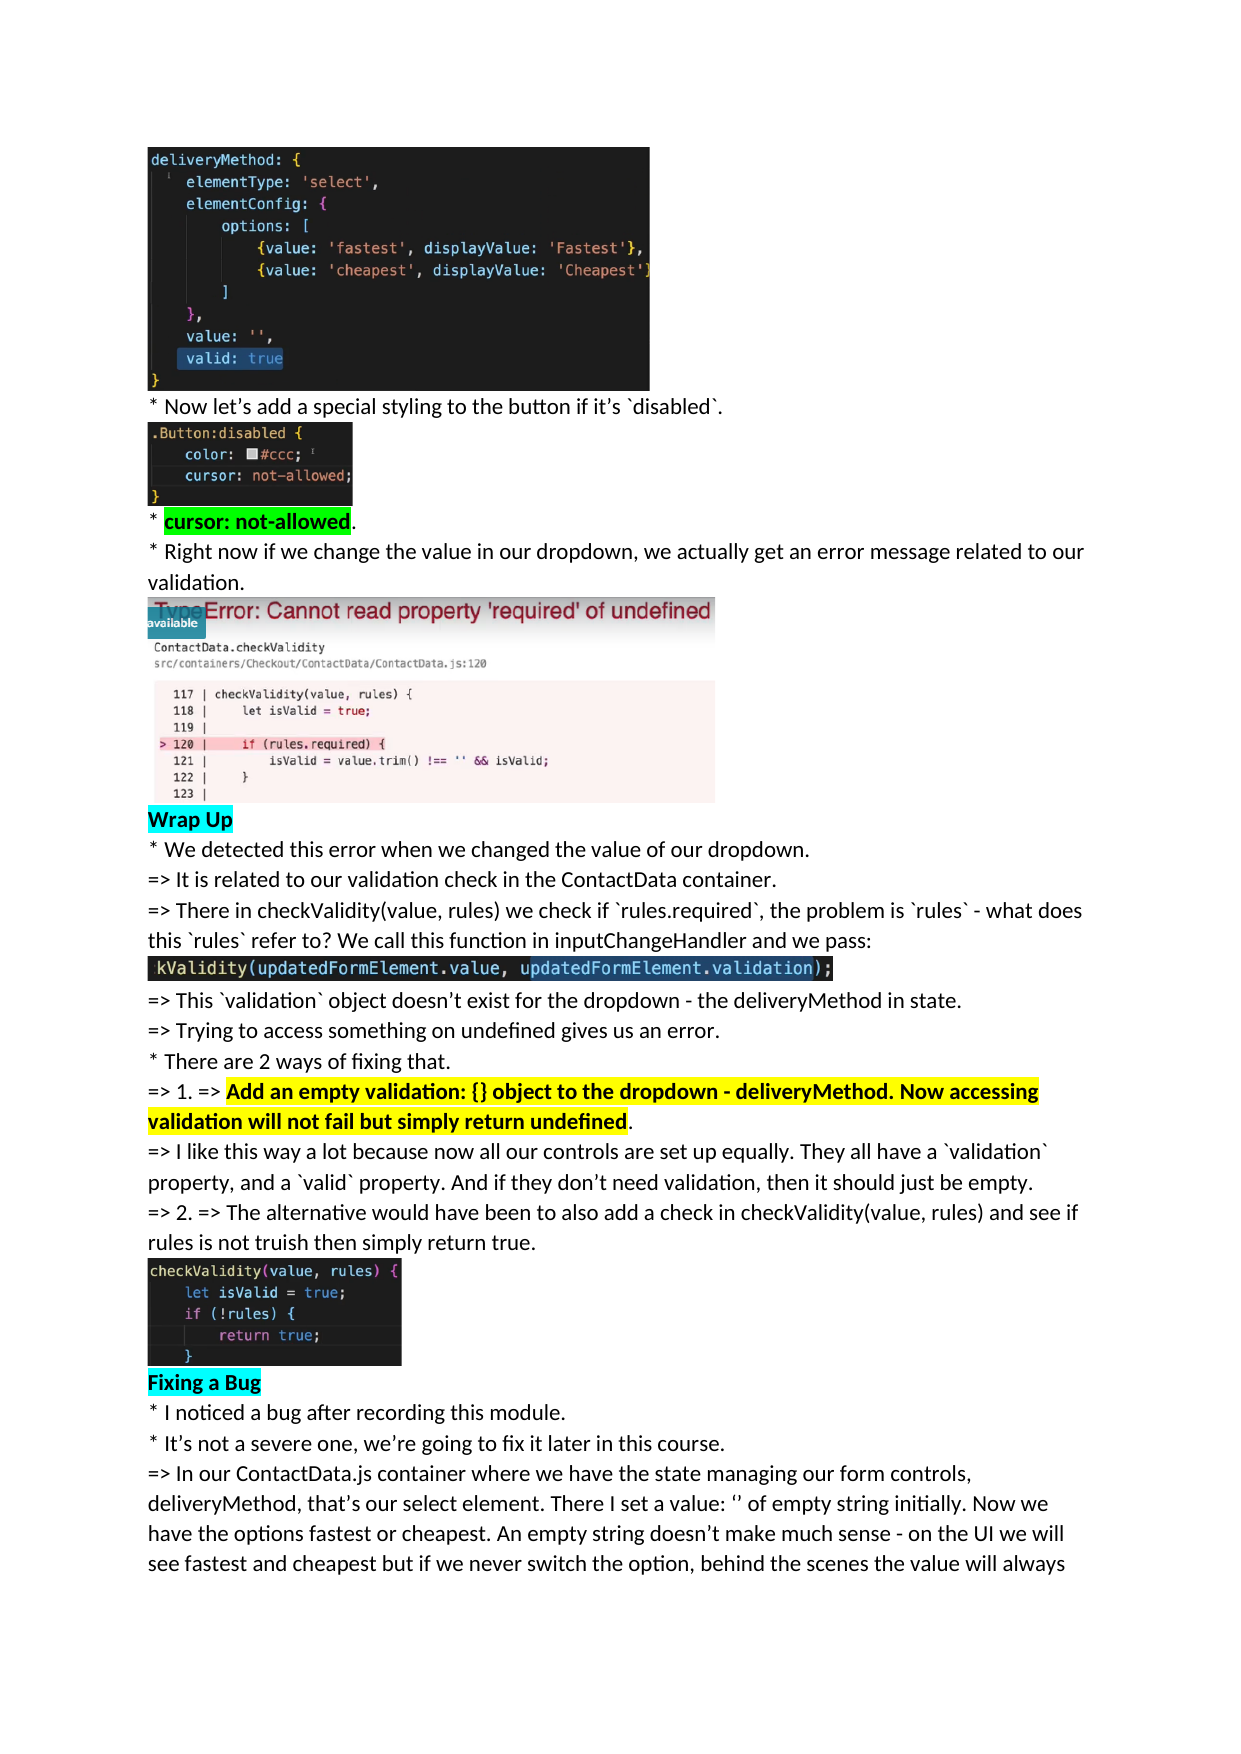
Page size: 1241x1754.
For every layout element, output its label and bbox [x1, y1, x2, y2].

picture [147, 597, 716, 803]
picture [147, 956, 833, 981]
picture [147, 422, 353, 506]
picture [147, 147, 650, 391]
text [148, 148, 1093, 1577]
picture [147, 1258, 402, 1366]
